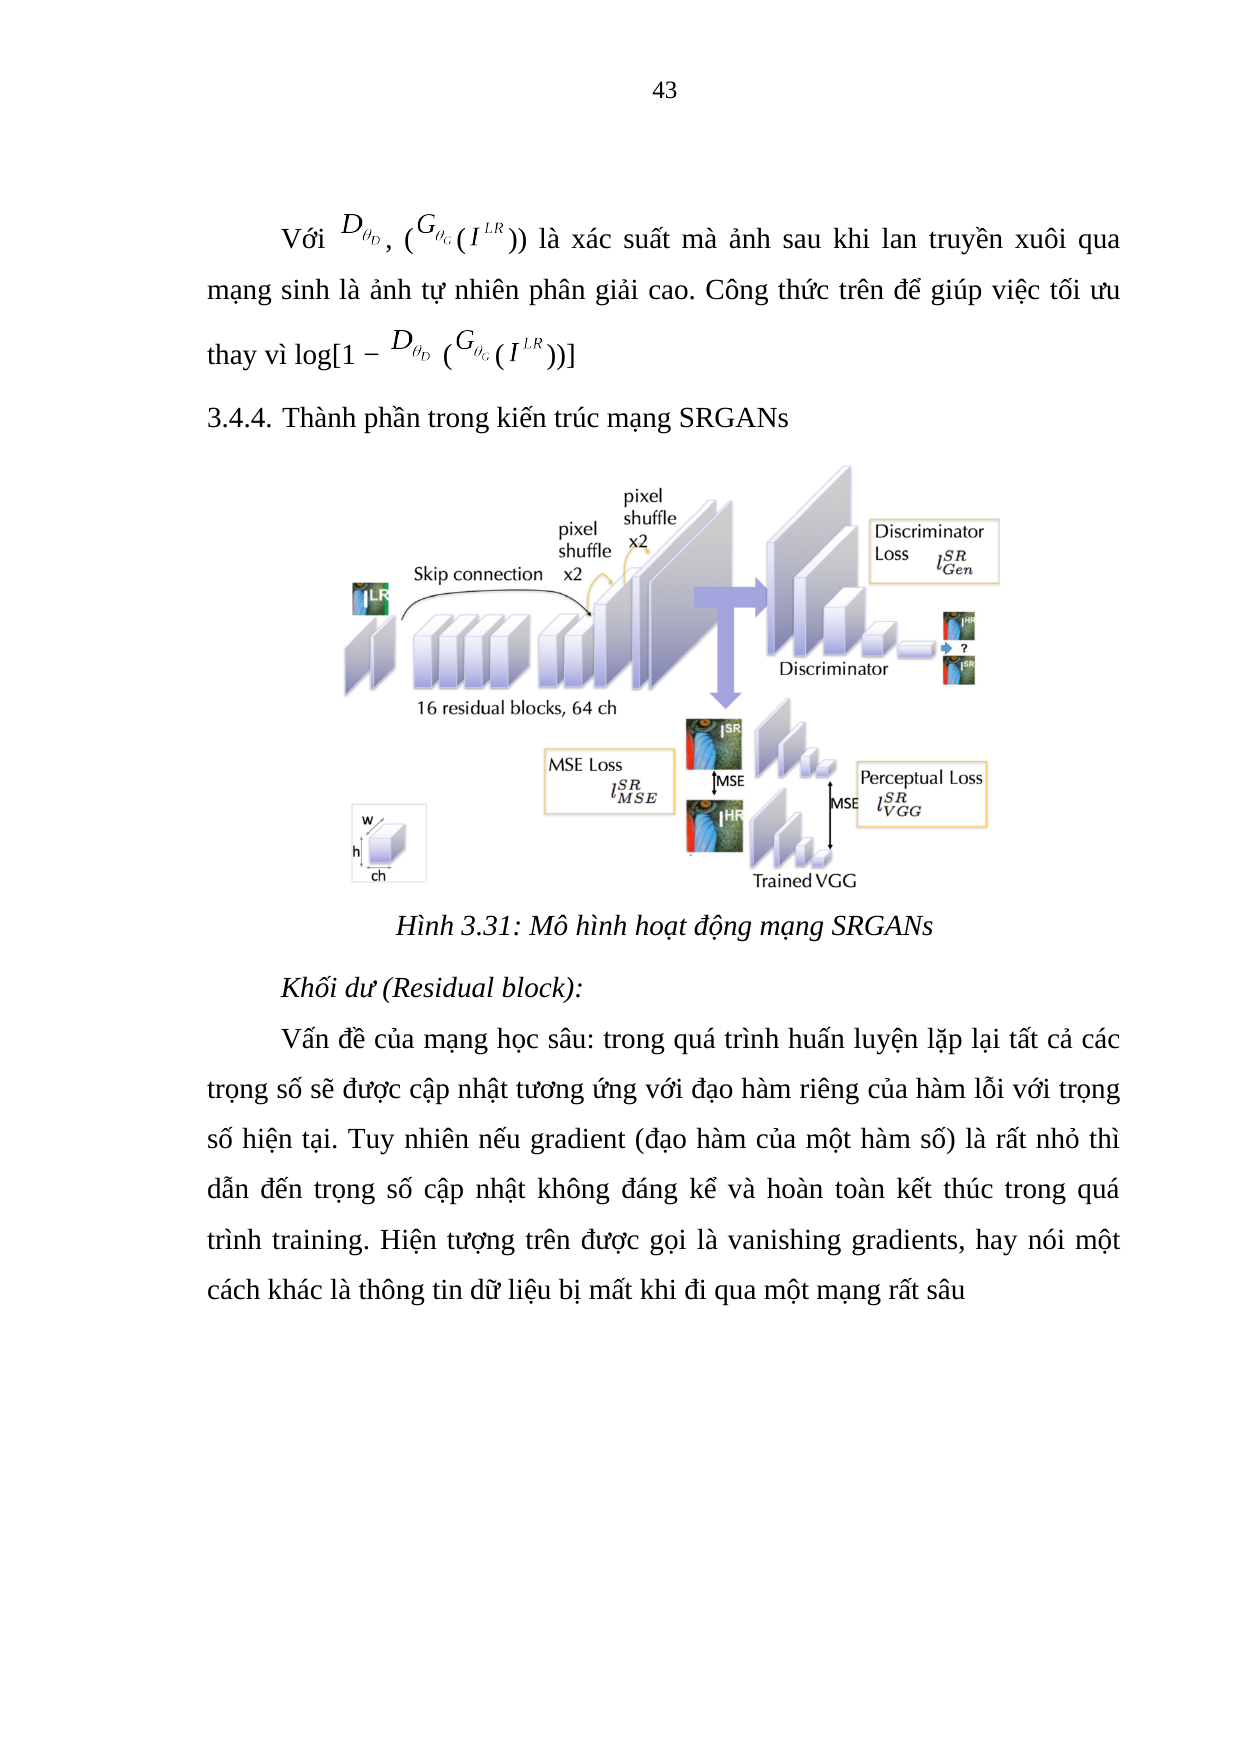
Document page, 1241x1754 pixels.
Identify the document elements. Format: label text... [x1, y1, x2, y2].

subtitle Thành phần trong kiến trúc mạng SRGANs [207, 400, 1122, 433]
picture [329, 462, 1000, 908]
text Với , (()) là xác suất mà ảnh sau khi lan truyền xuôi qua mạng sinh là ảnh tự nhiên phân giải cao. Công thức trên để giúp việc tối ưu thay vì log[1 − (())] [207, 207, 1122, 371]
text Vấn đề của mạng học sâu: trong quá trình huấn luyện lặp lại tất cả các trọng số sẽ được cập nhật tương ứng với đạo hàm riêng của hàm lỗi với trọng số hiện tại. Tuy nhiên nếu gradient (đạo hàm của một hàm số) là rất nhỏ thì dẫn đến trọng số cập nhật không đáng kể và hoàn toàn kết thúc trong quá trình training. Hiện tượng trên được gọi là vanishing gradients, hay nói một cách khác là thông tin dữ liệu bị mất khi đi qua một mạng rất sâu [207, 1021, 1122, 1306]
text Khối dư (Residual block): [207, 970, 1122, 1004]
